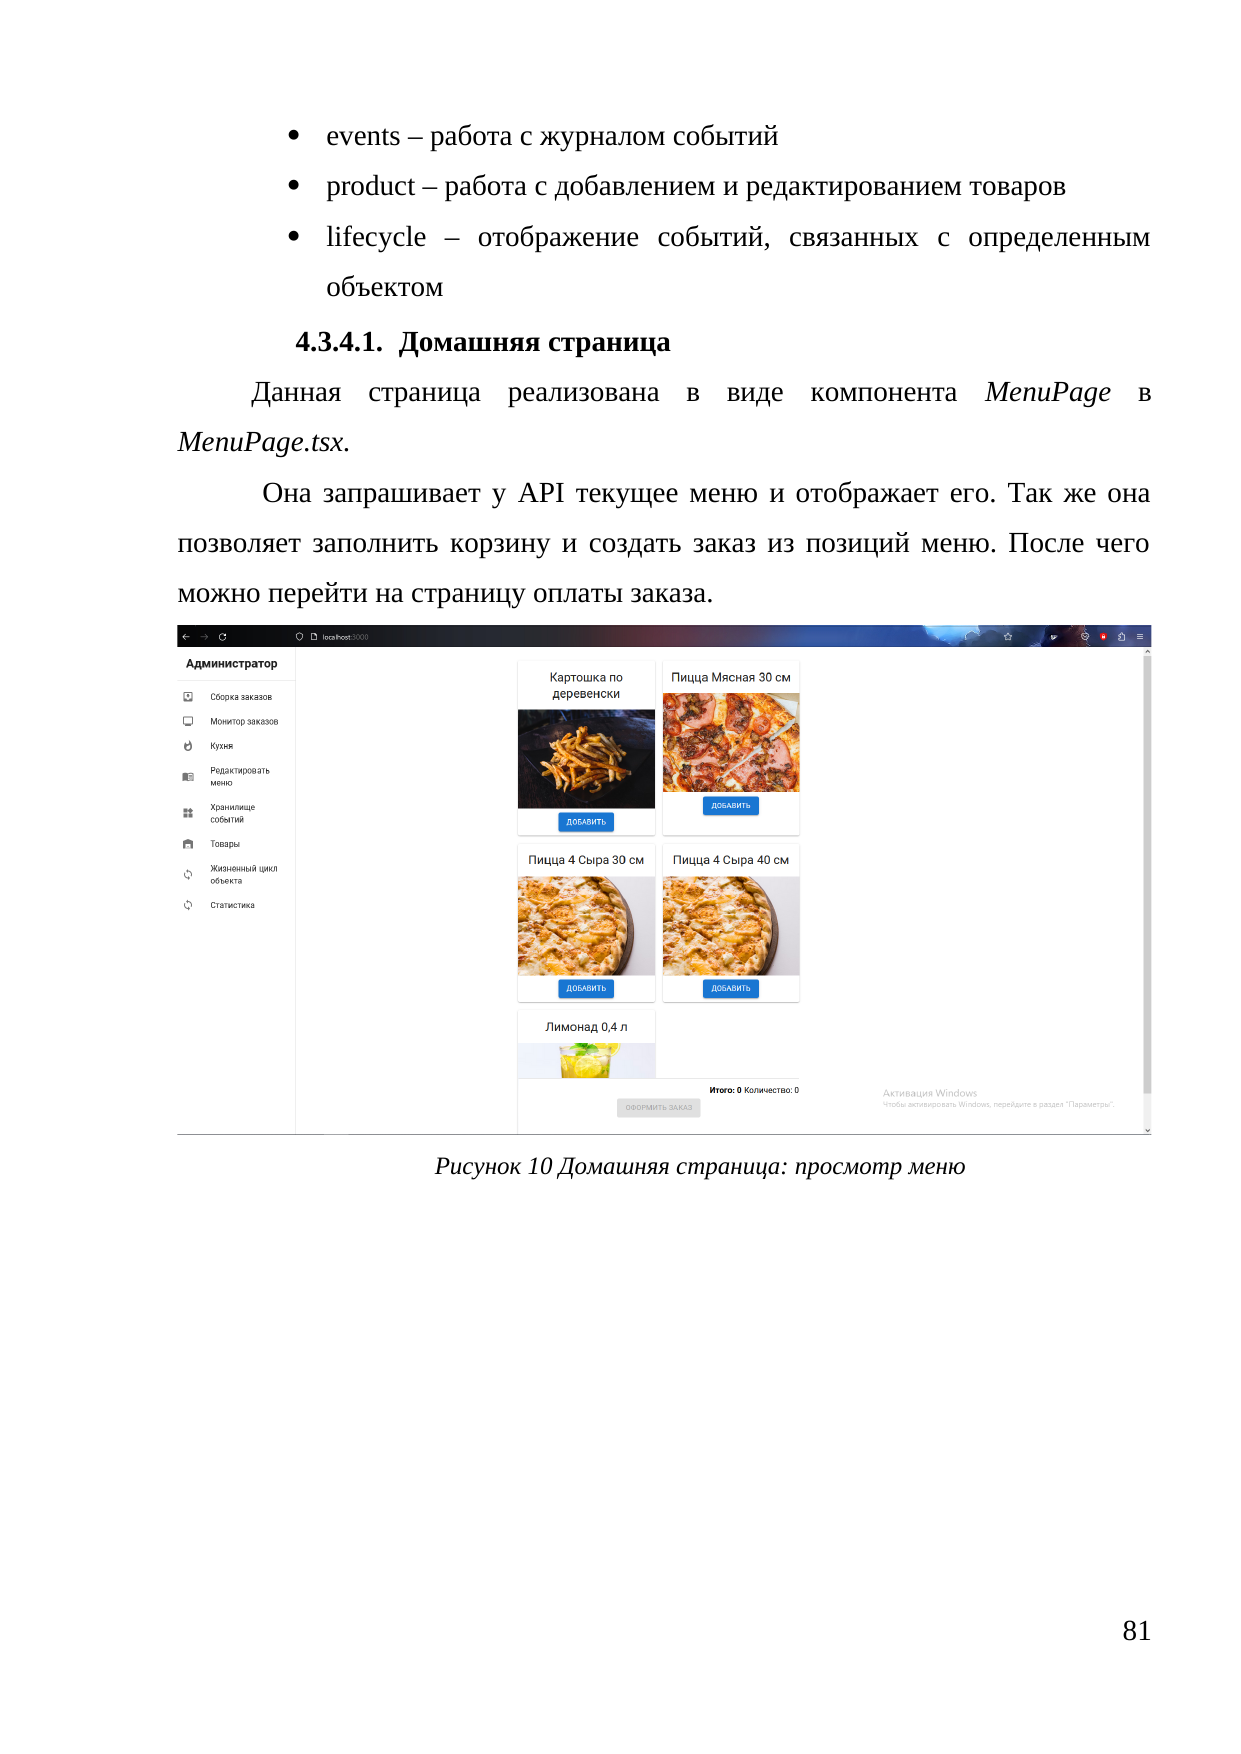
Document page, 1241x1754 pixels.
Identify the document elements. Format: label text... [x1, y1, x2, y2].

list events – работа с журналом событий [288, 118, 1152, 152]
picture [177, 625, 1152, 1135]
text Она запрашивает у API текущее меню и отображает его. Так же она позволяет заполнить корзину и создать заказ из позиций меню. После чего можно перейти на страницу оплаты заказа. [177, 475, 1152, 609]
subtitle Домашняя страница [295, 324, 1152, 357]
text Данная страница реализована в виде компонента MenuPage в MenuPage.tsx. [177, 374, 1152, 458]
list product – работа с добавлением и редактированием товаров [288, 168, 1152, 202]
list lifecycle – отображение событий, связанных с определенным объектом [288, 219, 1152, 303]
